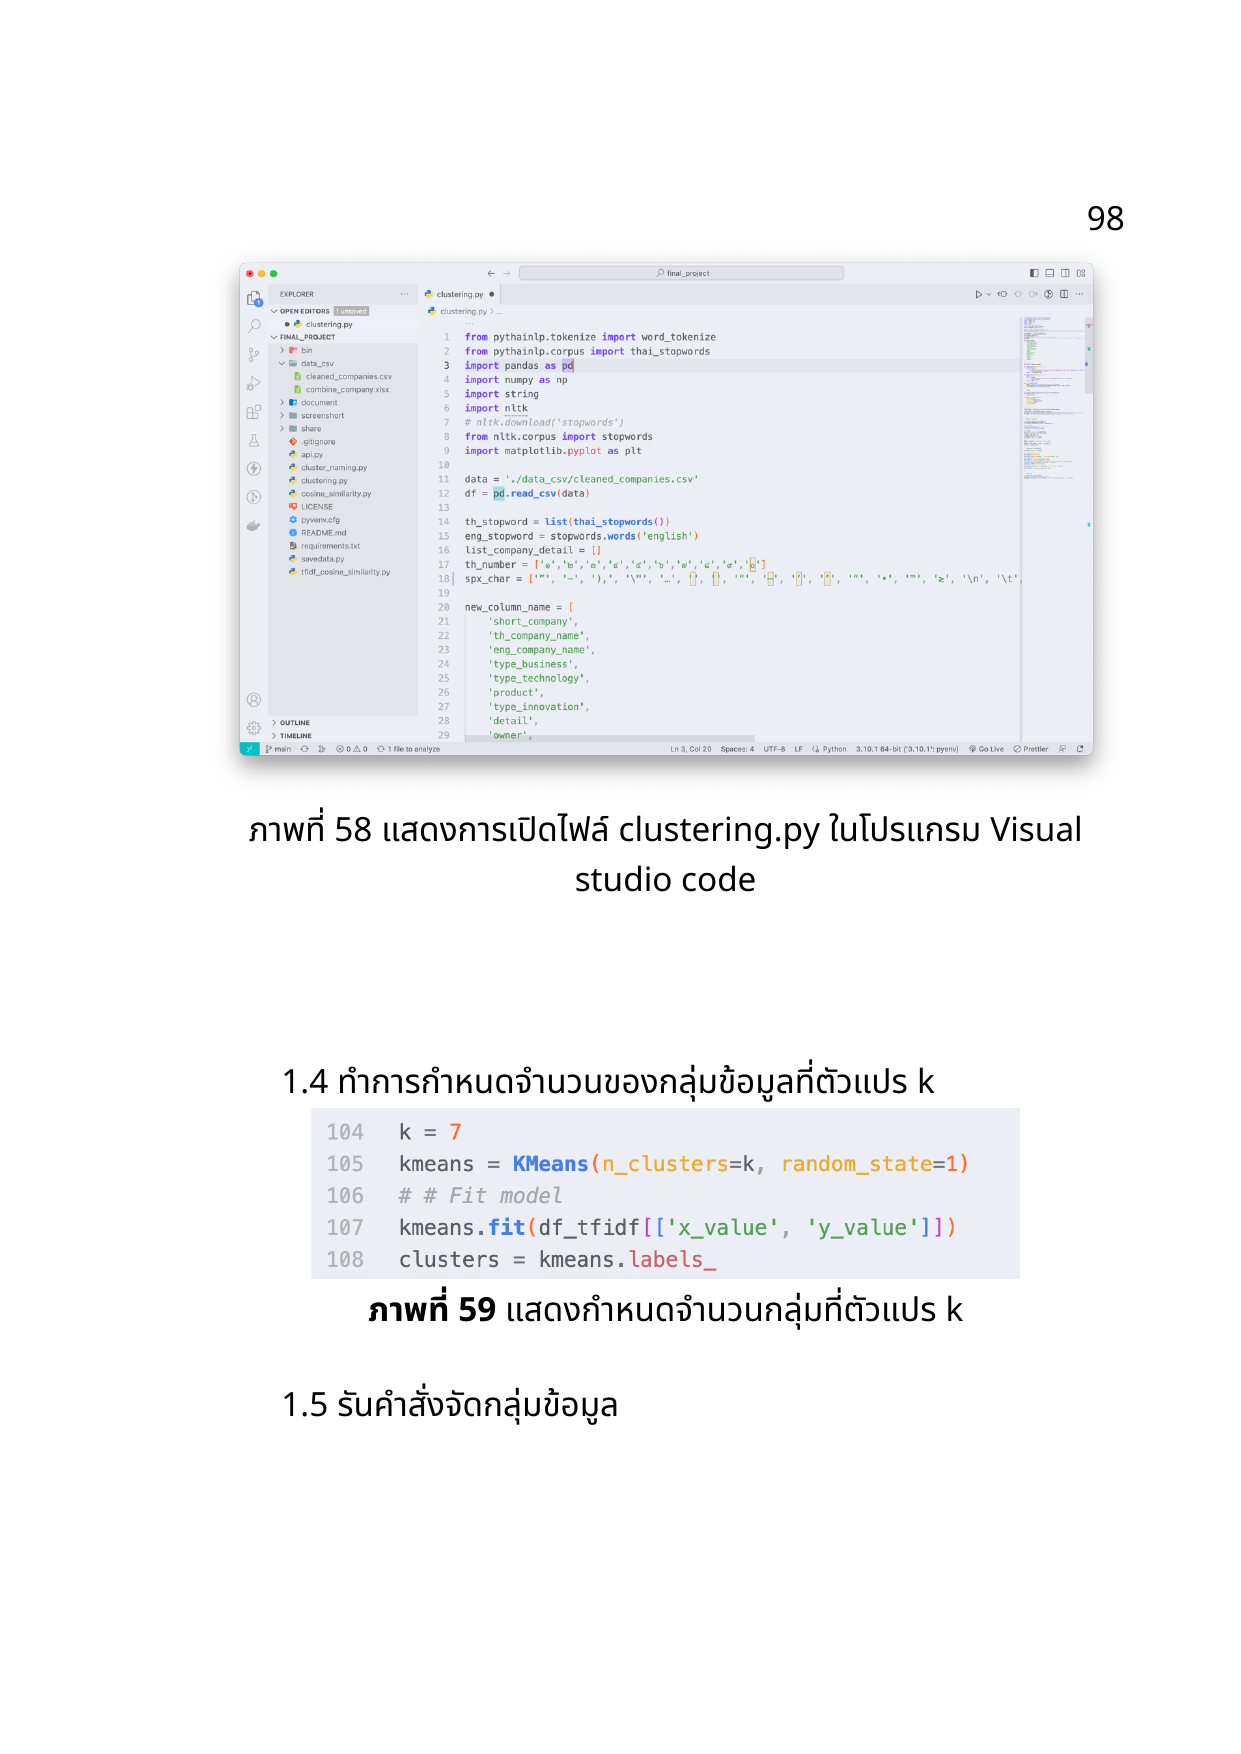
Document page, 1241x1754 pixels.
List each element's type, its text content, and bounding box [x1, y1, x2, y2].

picture [206, 240, 1125, 799]
text 1.5 รันคำสั่งจัดกลุ่มข้อมูล [206, 1380, 1125, 1431]
text ภาพที่ 59 แสดงกำหนดจำนวนกลุ่มที่ตัวแปร k [206, 1286, 1125, 1336]
text 1.4 ทำการกำหนดจำนวนของกลุ่มข้อมูลที่ตัวแปร k [206, 1058, 1125, 1109]
picture [311, 1108, 1020, 1279]
